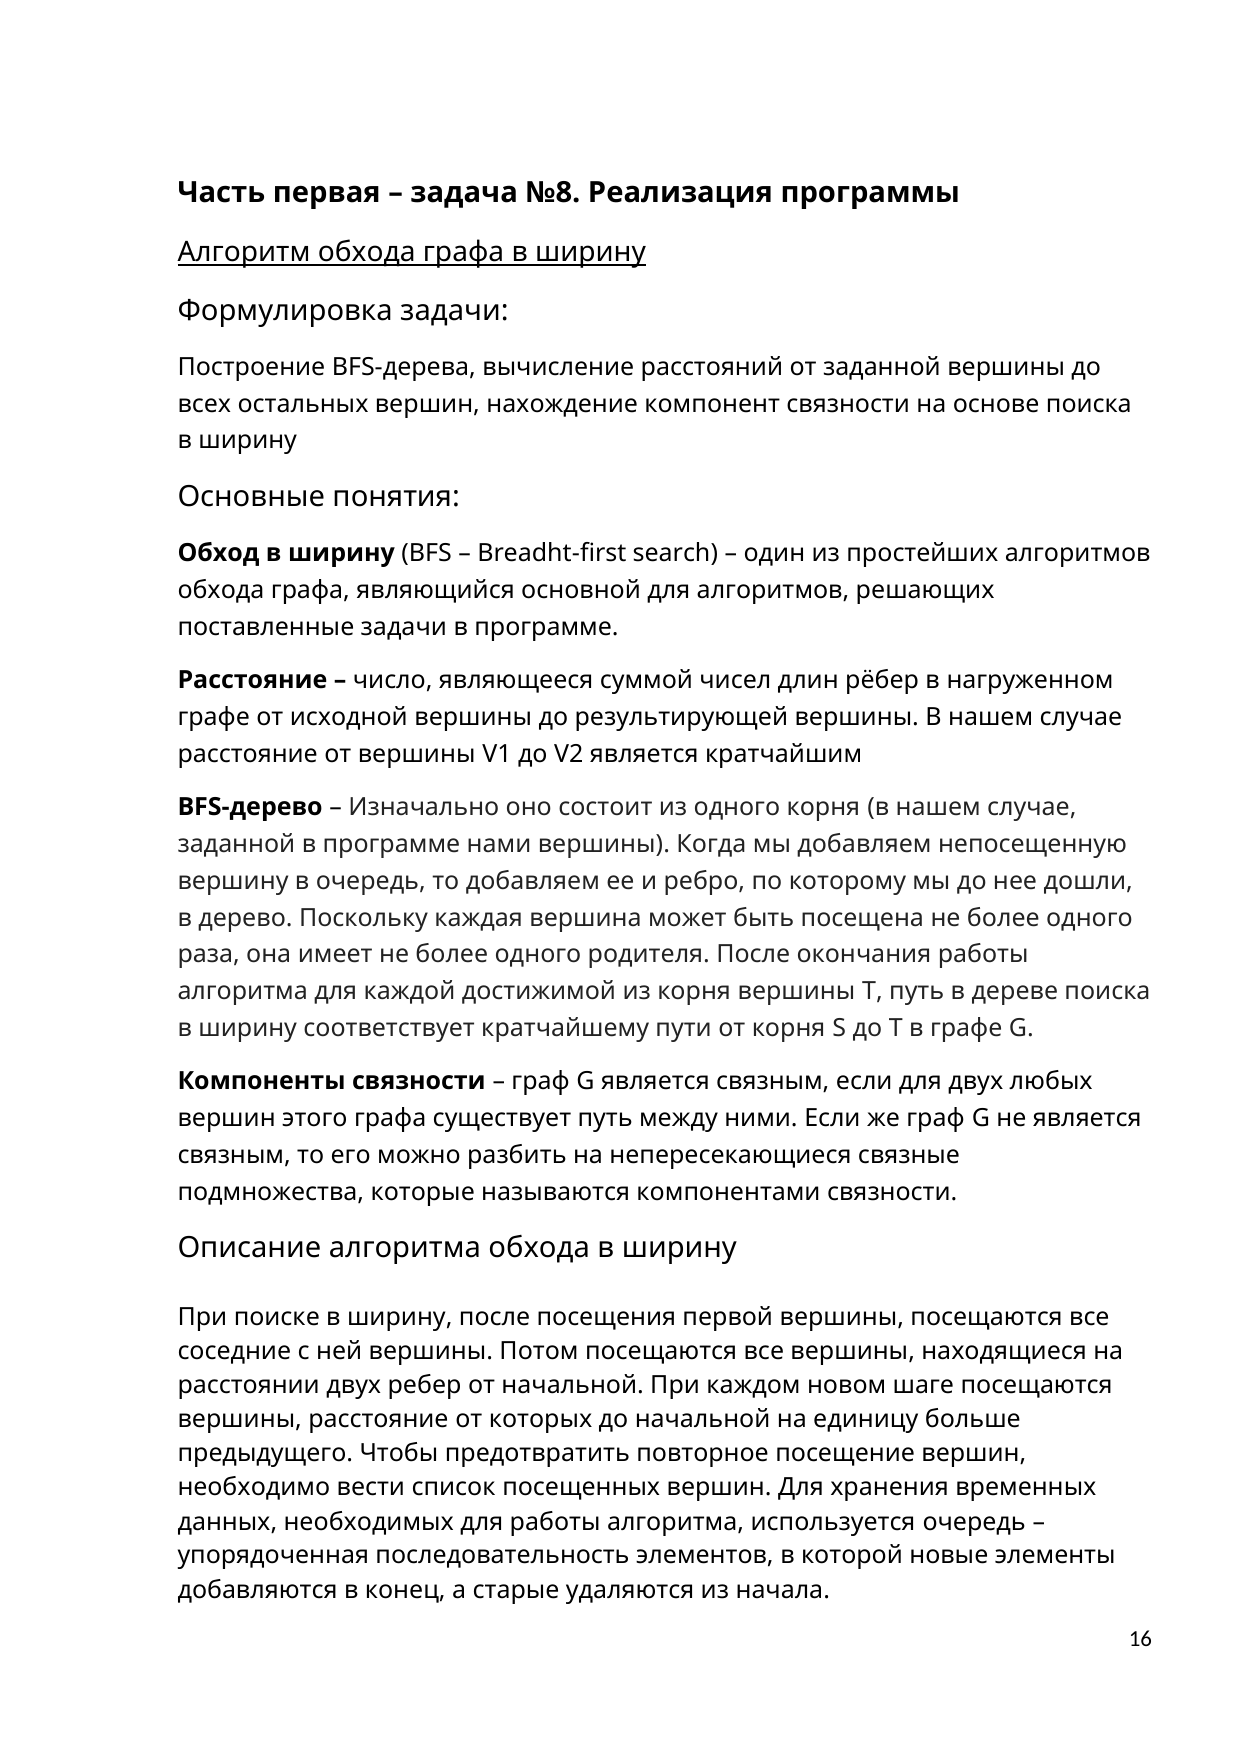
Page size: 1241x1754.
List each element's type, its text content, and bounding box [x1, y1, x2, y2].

text Часть первая – задача №8. Реализация программы [177, 172, 1152, 211]
text Алгоритм обхода графа в ширину [177, 231, 1152, 269]
text Обход в ширину (BFS – Breadht-first search) – один из простейших алгоритмов обхода графа, являющийся основной для алгоритмов, решающих поставленные задачи в программе. [177, 535, 1152, 643]
text Построение BFS-дерева, вычисление расстояний от заданной вершины до всех остальных вершин, нахождение компонент связности на основе поиска в ширину [177, 348, 1152, 456]
text Основные понятия: [177, 476, 1152, 515]
text Описание алгоритма обхода в ширину [177, 1227, 1152, 1266]
text Расстояние – число, являющееся суммой чисел длин рёбер в нагруженном графе от исходной вершины до результирующей вершины. В нашем случае расстояние от вершины V1 до V2 является кратчайшим [177, 662, 1152, 769]
text При поиске в ширину, после посещения первой вершины, посещаются все соседние с ней вершины. Потом посещаются все вершины, находящиеся на расстоянии двух ребер от начальной. При каждом новом шаге посещаются вершины, расстояние от которых до начальной на единицу больше предыдущего. Чтобы предотвратить повторное посещение вершин, необходимо вести список посещенных вершин. Для хранения временных данных, необходимых для работы алгоритма, используется очередь – упорядоченная последовательность элементов, в которой новые элементы добавляются в конец, а старые удаляются из начала. [177, 1299, 1152, 1605]
text BFS-дерево – Изначально оно состоит из одного корня (в нашем случае, заданной в программе нами вершины). Когда мы добавляем непосещенную вершину в очередь, то добавляем ее и ребро, по которому мы до нее дошли, в дерево. Поскольку каждая вершина может быть посещена не более одного раза, она имеет не более одного родителя. После окончания работы алгоритма для каждой достижимой из корня вершины T, путь в дереве поиска в ширину соответствует кратчайшему пути от корня S до T в графе G. [177, 789, 1152, 1044]
text Формулировка задачи: [177, 289, 1152, 329]
text Компоненты связности – граф G является связным, если для двух любых вершин этого графа существует путь между ними. Если же граф G не является связным, то его можно разбить на непересекающиеся связные подмножества, которые называются компонентами связности. [177, 1063, 1152, 1207]
